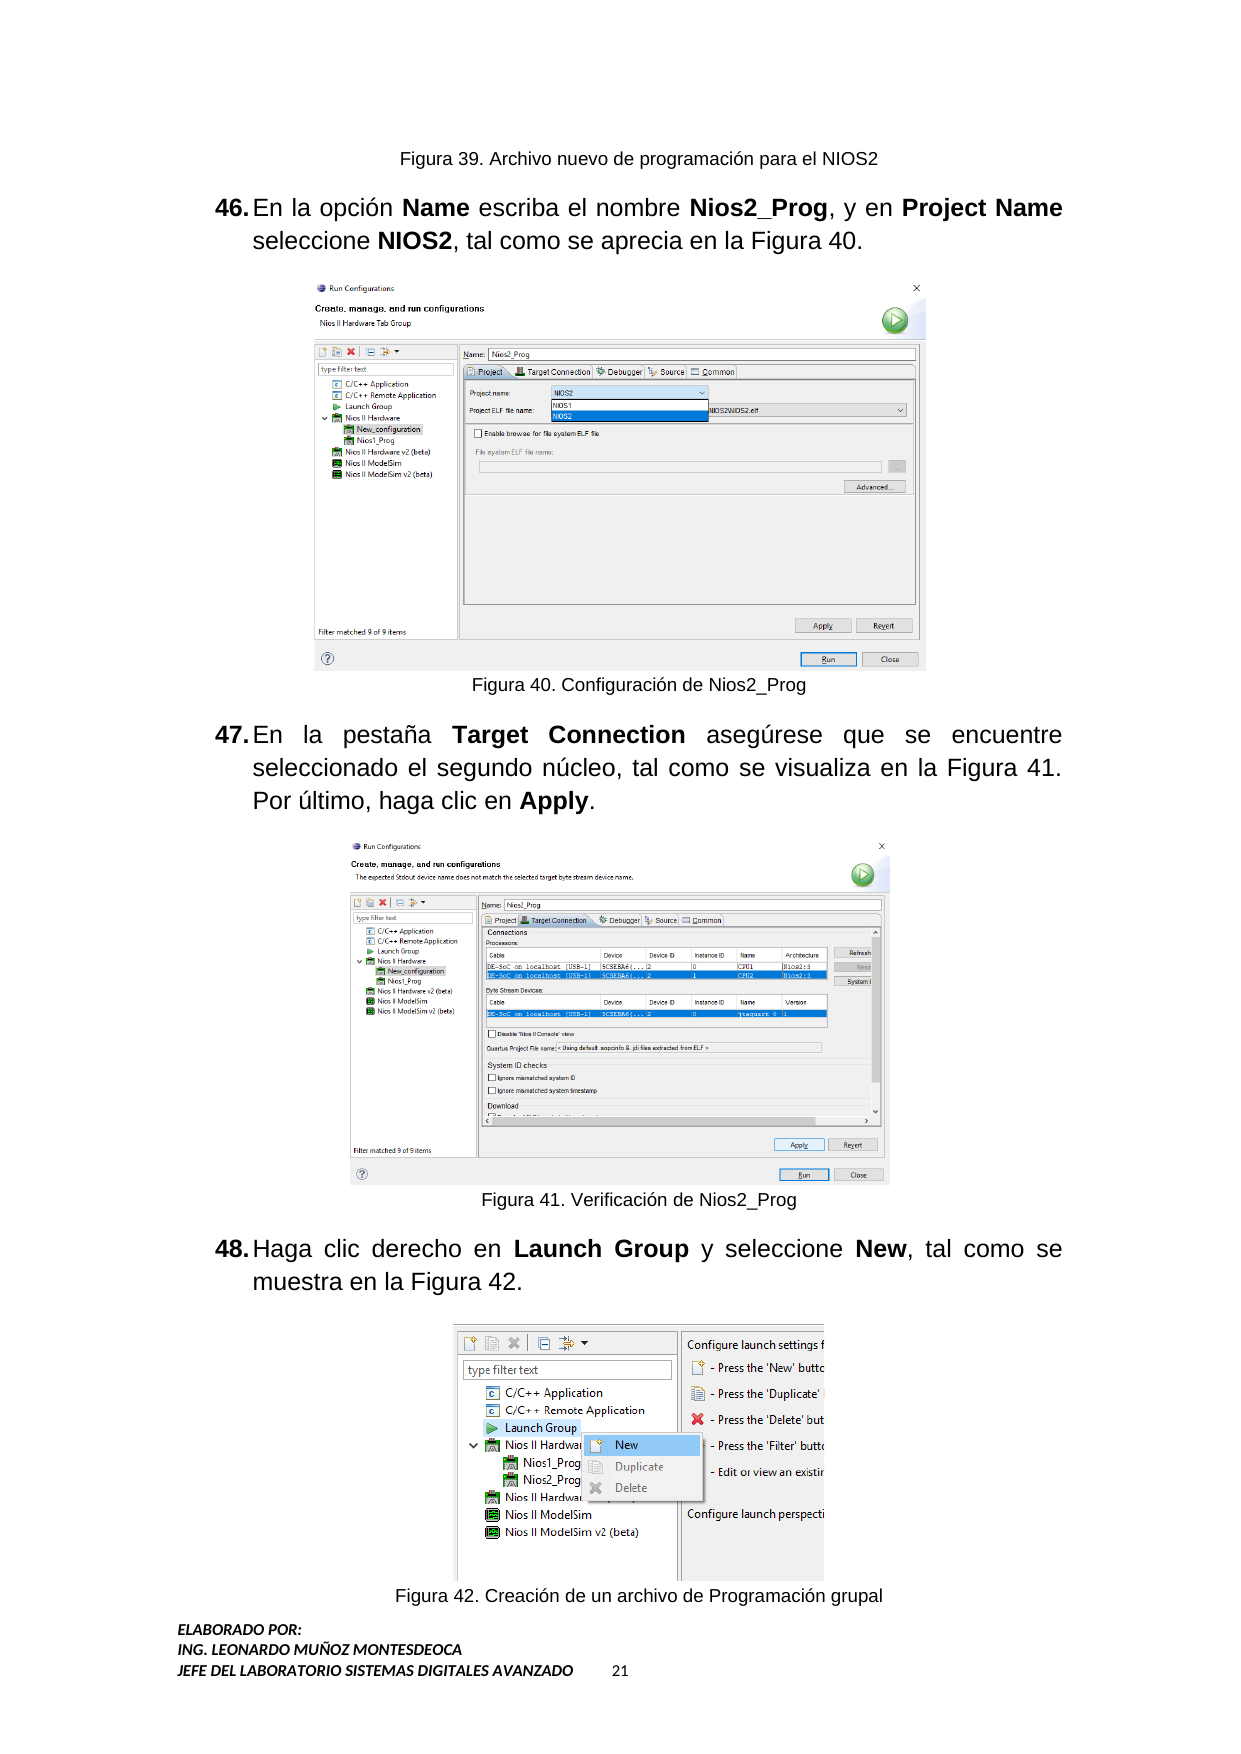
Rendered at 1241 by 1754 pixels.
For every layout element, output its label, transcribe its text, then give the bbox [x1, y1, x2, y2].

text Figura 40. Configuración de Nios2_Prog [215, 674, 1063, 696]
list Haga clic derecho en Launch Group y seleccione New, tal como se muestra en la Figura 42. [215, 1234, 1063, 1296]
picture [350, 839, 890, 1185]
picture [453, 1320, 825, 1581]
picture [314, 280, 926, 671]
list En la opción Name escriba el nombre Nios2_Prog, y en Project Name seleccione NIOS2, tal como se aprecia en la Figura 40. [215, 193, 1063, 255]
text Figura 39. Archivo nuevo de programación para el NIOS2 [215, 148, 1063, 169]
text Figura 41. Verificación de Nios2_Prog [215, 1188, 1063, 1210]
text Figura 42. Creación de un archivo de Programación grupal [215, 1584, 1063, 1606]
list En la pestaña Target Connection asegúrese que se encuentre seleccionado el segundo núcleo, tal como se visualiza en la Figura 41. Por último, haga clic en Apply. [215, 720, 1063, 815]
